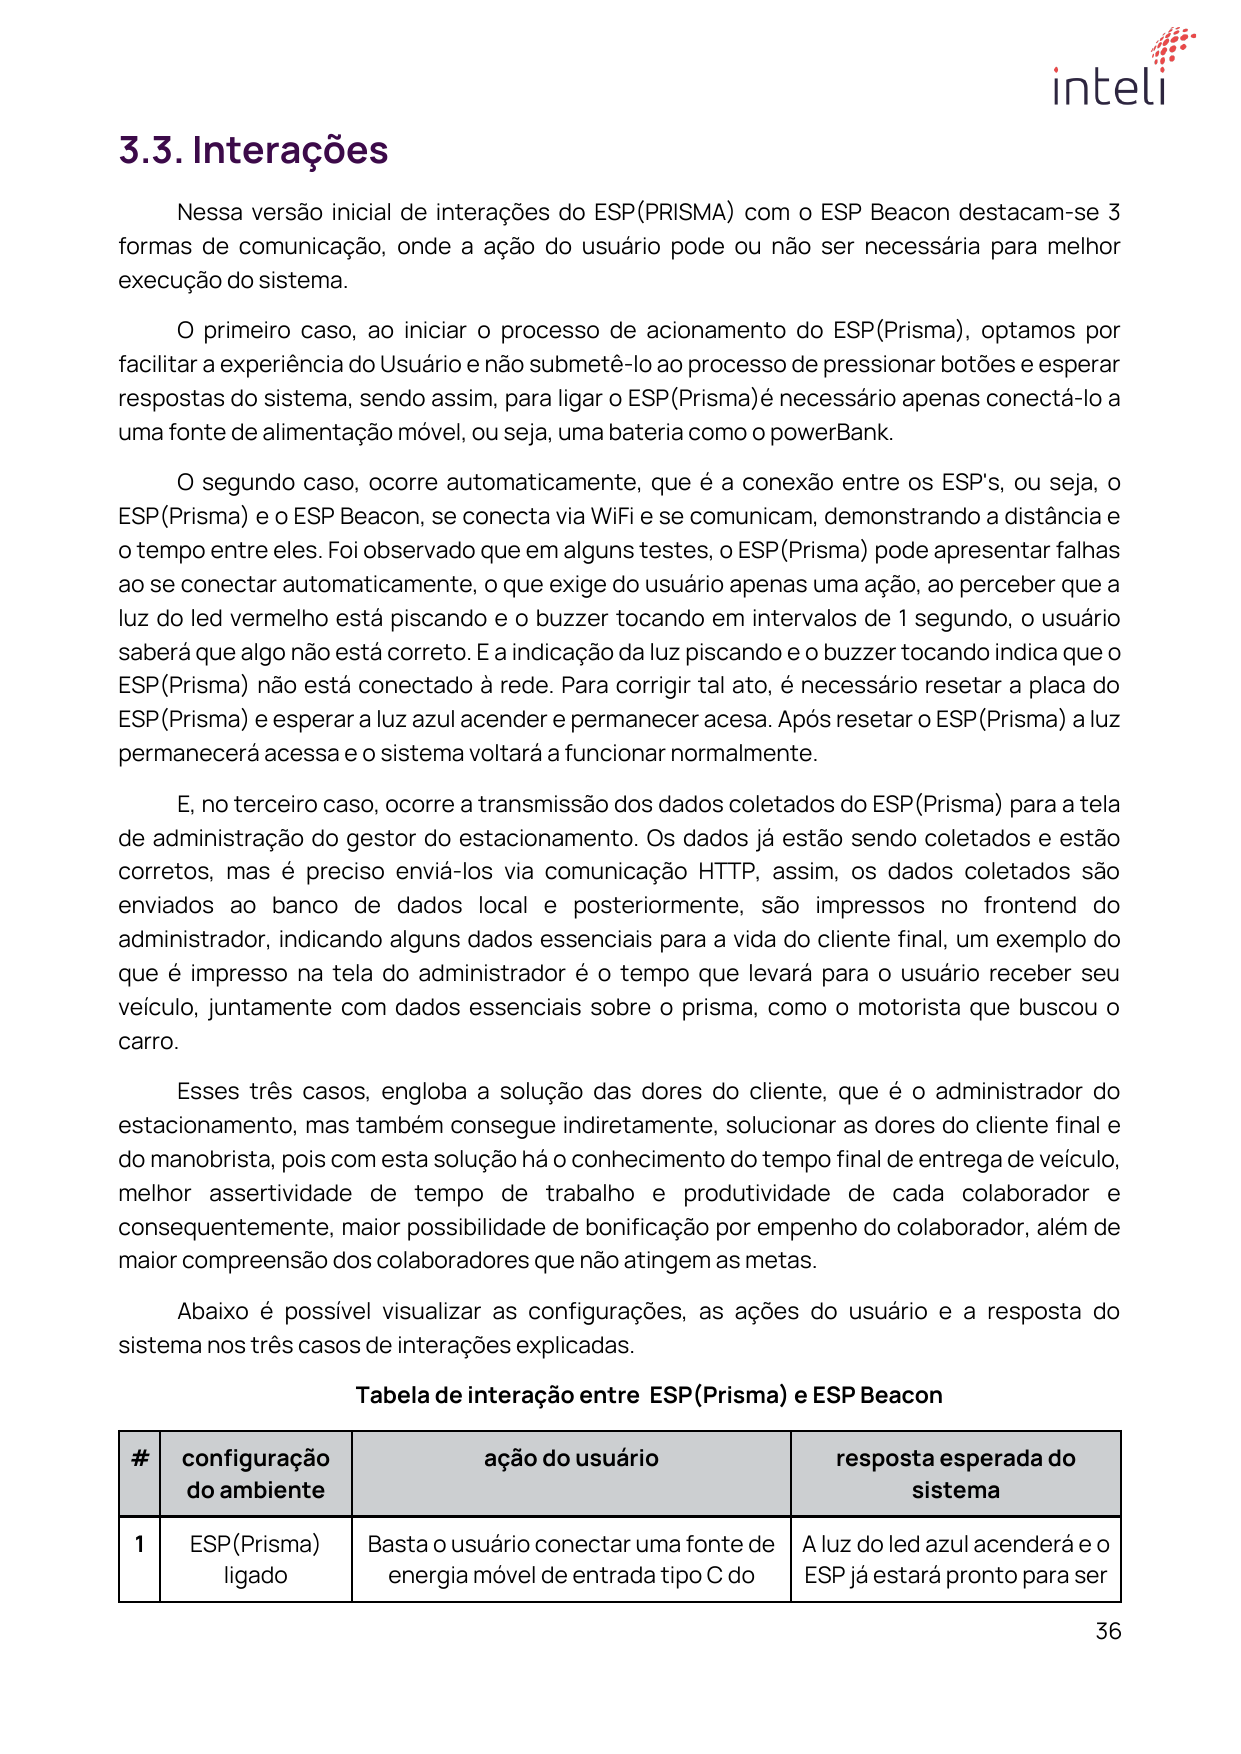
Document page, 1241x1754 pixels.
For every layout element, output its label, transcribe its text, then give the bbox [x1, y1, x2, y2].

text Nessa versão inicial de interações do ESP(PRISMA) com o ESP Beacon destacam-se 3 formas de comunicação, onde a ação do usuário pode ou não ser necessária para melhor execução do sistema. [118, 196, 1122, 295]
text Tabela de interação entre ESP(Prisma) e ESP Beacon [118, 1379, 1122, 1411]
table_header ação do usuário [353, 1432, 790, 1515]
text O segundo caso, ocorre automaticamente, que é a conexão entre os ESP's, ou seja, o ESP(Prisma) e o ESP Beacon, se conecta via WiFi e se comunicam, demonstrando a distância e o tempo entre eles. Foi observado que em alguns testes, o ESP(Prisma) pode apresentar falhas ao se conectar automaticamente, o que exige do usuário apenas uma ação, ao perceber que a luz do led vermelho está piscando e o buzzer tocando em intervalos de 1 segundo, o usuário saberá que algo não está correto. E a indicação da luz piscando e o buzzer tocando indica que o ESP(Prisma) não está conectado à rede. Para corrigir tal ato, é necessário resetar a placa do ESP(Prisma) e esperar a luz azul acender e permanecer acesa. Após resetar o ESP(Prisma) a luz permanecerá acessa e o sistema voltará a funcionar normalmente. [118, 466, 1122, 768]
subtitle 3.3. Interações [118, 124, 1122, 175]
table_header configuração do ambiente [161, 1432, 351, 1515]
table_header resposta esperada do sistema [792, 1432, 1120, 1515]
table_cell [353, 1518, 790, 1601]
text O primeiro caso, ao iniciar o processo de acionamento do ESP(Prisma), optamos por facilitar a experiência do Usuário e não submetê-lo ao processo de pressionar botões e esperar respostas do sistema, sendo assim, para ligar o ESP(Prisma)é necessário apenas conectá-lo a uma fonte de alimentação móvel, ou seja, uma bateria como o powerBank. [118, 314, 1122, 447]
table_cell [792, 1518, 1120, 1601]
text Esses três casos, engloba a solução das dores do cliente, que é o administrador do estacionamento, mas também consegue indiretamente, solucionar as dores do cliente final e do manobrista, pois com esta solução há o conhecimento do tempo final de entrega de veículo, melhor assertividade de tempo de trabalho e produtividade de cada colaborador e consequentemente, maior possibilidade de bonificação por empenho do colaborador, além de maior compreensão dos colaboradores que não atingem as metas. [118, 1075, 1122, 1276]
table_header # [120, 1432, 159, 1515]
table_cell 1 [120, 1518, 159, 1601]
picture [1054, 27, 1197, 105]
table_cell ESP(Prisma) ligado [161, 1518, 351, 1601]
text Abaixo é possível visualizar as configurações, as ações do usuário e a resposta do sistema nos três casos de interações explicadas. [118, 1295, 1122, 1360]
text E, no terceiro caso, ocorre a transmissão dos dados coletados do ESP(Prisma) para a tela de administração do gestor do estacionamento. Os dados já estão sendo coletados e estão corretos, mas é preciso enviá-los via comunicação HTTP, assim, os dados coletados são enviados ao banco de dados local e posteriormente, são impressos no frontend do administrador, indicando alguns dados essenciais para a vida do cliente final, um exemplo do que é impresso na tela do administrador é o tempo que levará para o usuário receber seu veículo, juntamente com dados essenciais sobre o prisma, como o motorista que buscou o carro. [118, 788, 1122, 1056]
